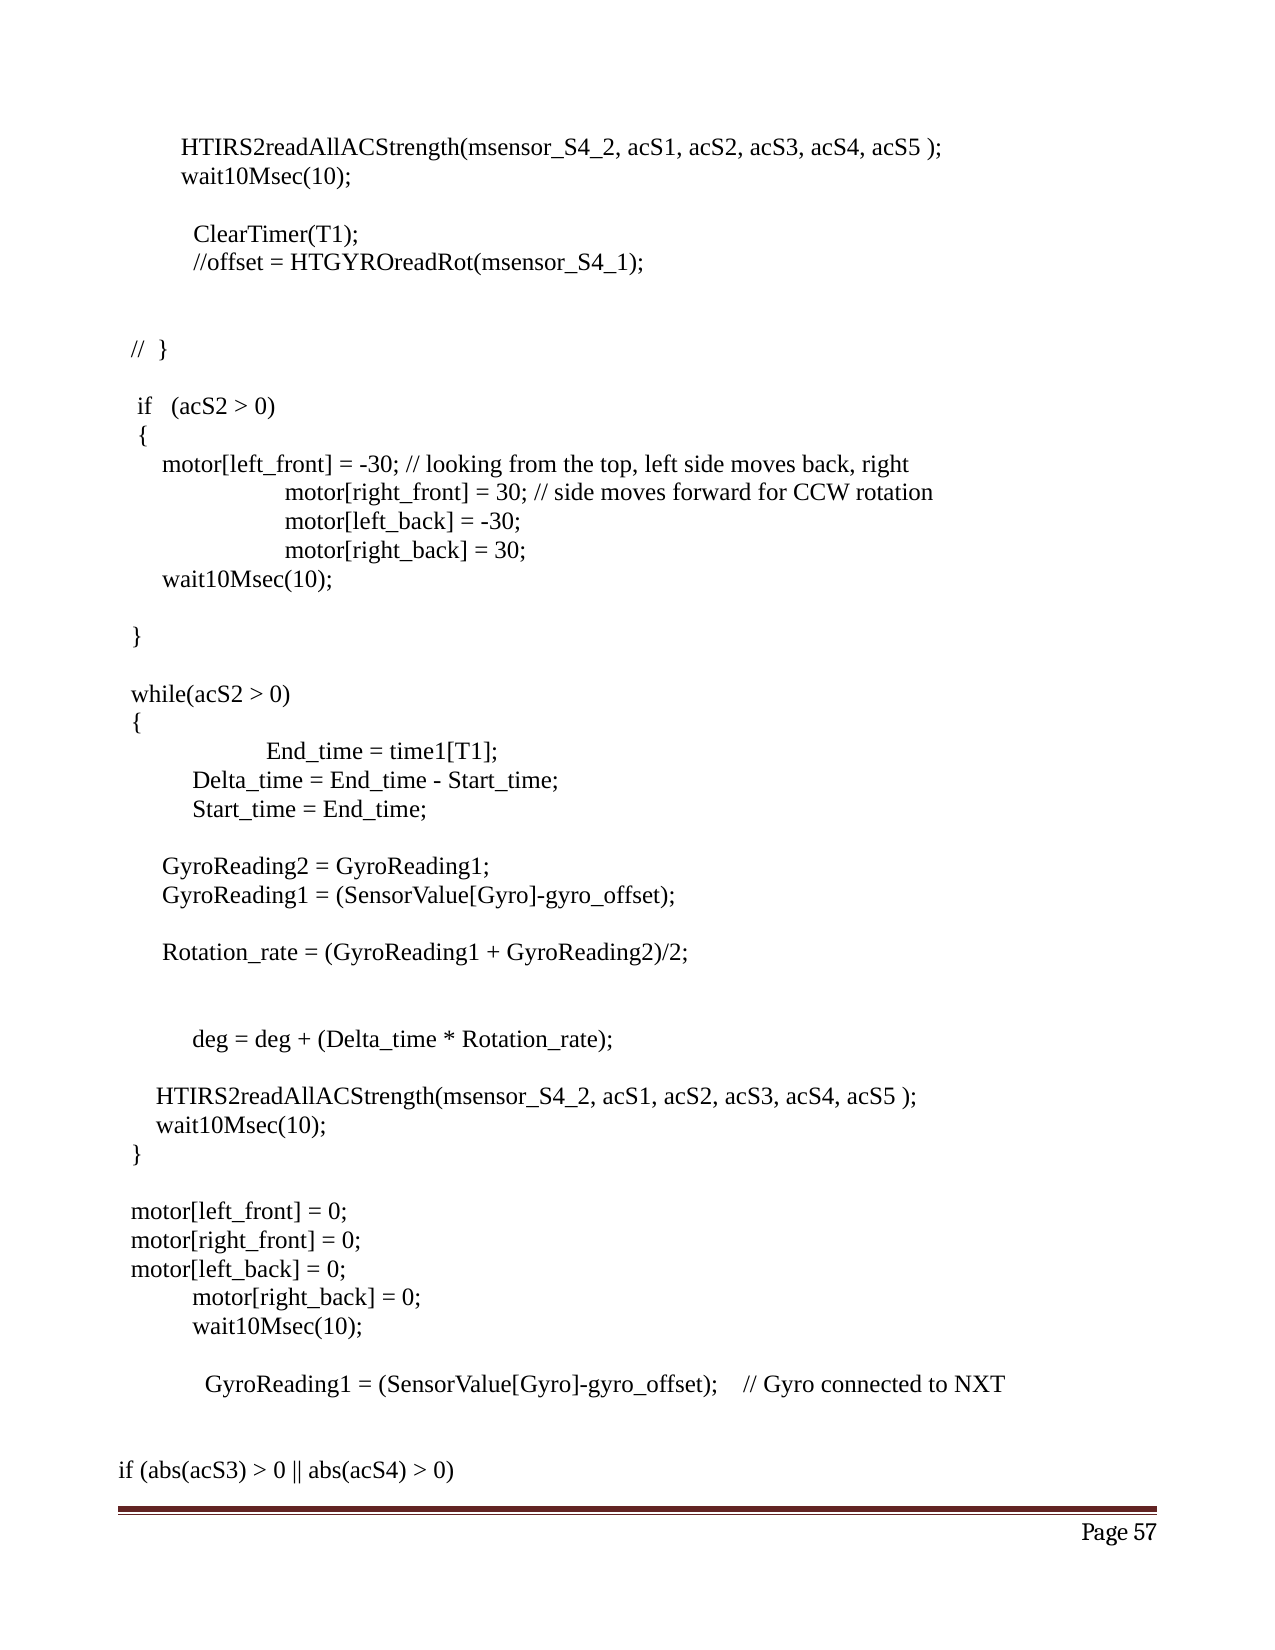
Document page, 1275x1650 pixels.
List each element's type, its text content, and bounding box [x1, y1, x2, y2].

text if (acS2 > 0) [118, 391, 1157, 420]
text motor[left_back] = 0; [118, 1254, 1157, 1282]
text motor[right_back] = 30; [118, 535, 1157, 564]
text GyroReading2 = GyroReading1; [118, 851, 1157, 880]
text motor[right_back] = 0; [118, 1282, 1157, 1311]
text ClearTimer(T1); [118, 219, 1157, 247]
text } [118, 621, 1157, 650]
text GyroReading1 = (SensorValue[Gyro]-gyro_offset); [118, 880, 1157, 909]
text motor[left_front] = -30; // looking from the top, left side moves back, right [118, 449, 1157, 477]
text Start_time = End_time; [118, 794, 1157, 822]
text if (abs(acS3) > 0 || abs(acS4) > 0) [118, 1455, 1157, 1484]
text motor[right_front] = 30; // side moves forward for CCW rotation [118, 477, 1157, 506]
text wait10Msec(10); [118, 161, 1157, 190]
text motor[left_front] = 0; [118, 1196, 1157, 1225]
text { [118, 707, 1157, 736]
text GyroReading1 = (SensorValue[Gyro]-gyro_offset); // Gyro connected to NXT [118, 1369, 1157, 1397]
text End_time = time1[T1]; [118, 736, 1157, 765]
text motor[right_front] = 0; [118, 1225, 1157, 1254]
text deg = deg + (Delta_time * Rotation_rate); [118, 1024, 1157, 1052]
text { [118, 420, 1157, 449]
text // } [118, 334, 1157, 362]
text wait10Msec(10); [118, 564, 1157, 592]
text wait10Msec(10); [118, 1311, 1157, 1340]
text HTIRS2readAllACStrength(msensor_S4_2, acS1, acS2, acS3, acS4, acS5 ); [118, 132, 1157, 161]
text motor[left_back] = -30; [118, 506, 1157, 535]
text } [118, 1139, 1157, 1167]
text Rotation_rate = (GyroReading1 + GyroReading2)/2; [118, 937, 1157, 966]
text wait10Msec(10); [118, 1110, 1157, 1139]
text while(acS2 > 0) [118, 679, 1157, 707]
text Delta_time = End_time - Start_time; [118, 765, 1157, 794]
text HTIRS2readAllACStrength(msensor_S4_2, acS1, acS2, acS3, acS4, acS5 ); [118, 1081, 1157, 1110]
text //offset = HTGYROreadRot(msensor_S4_1); [118, 247, 1157, 276]
